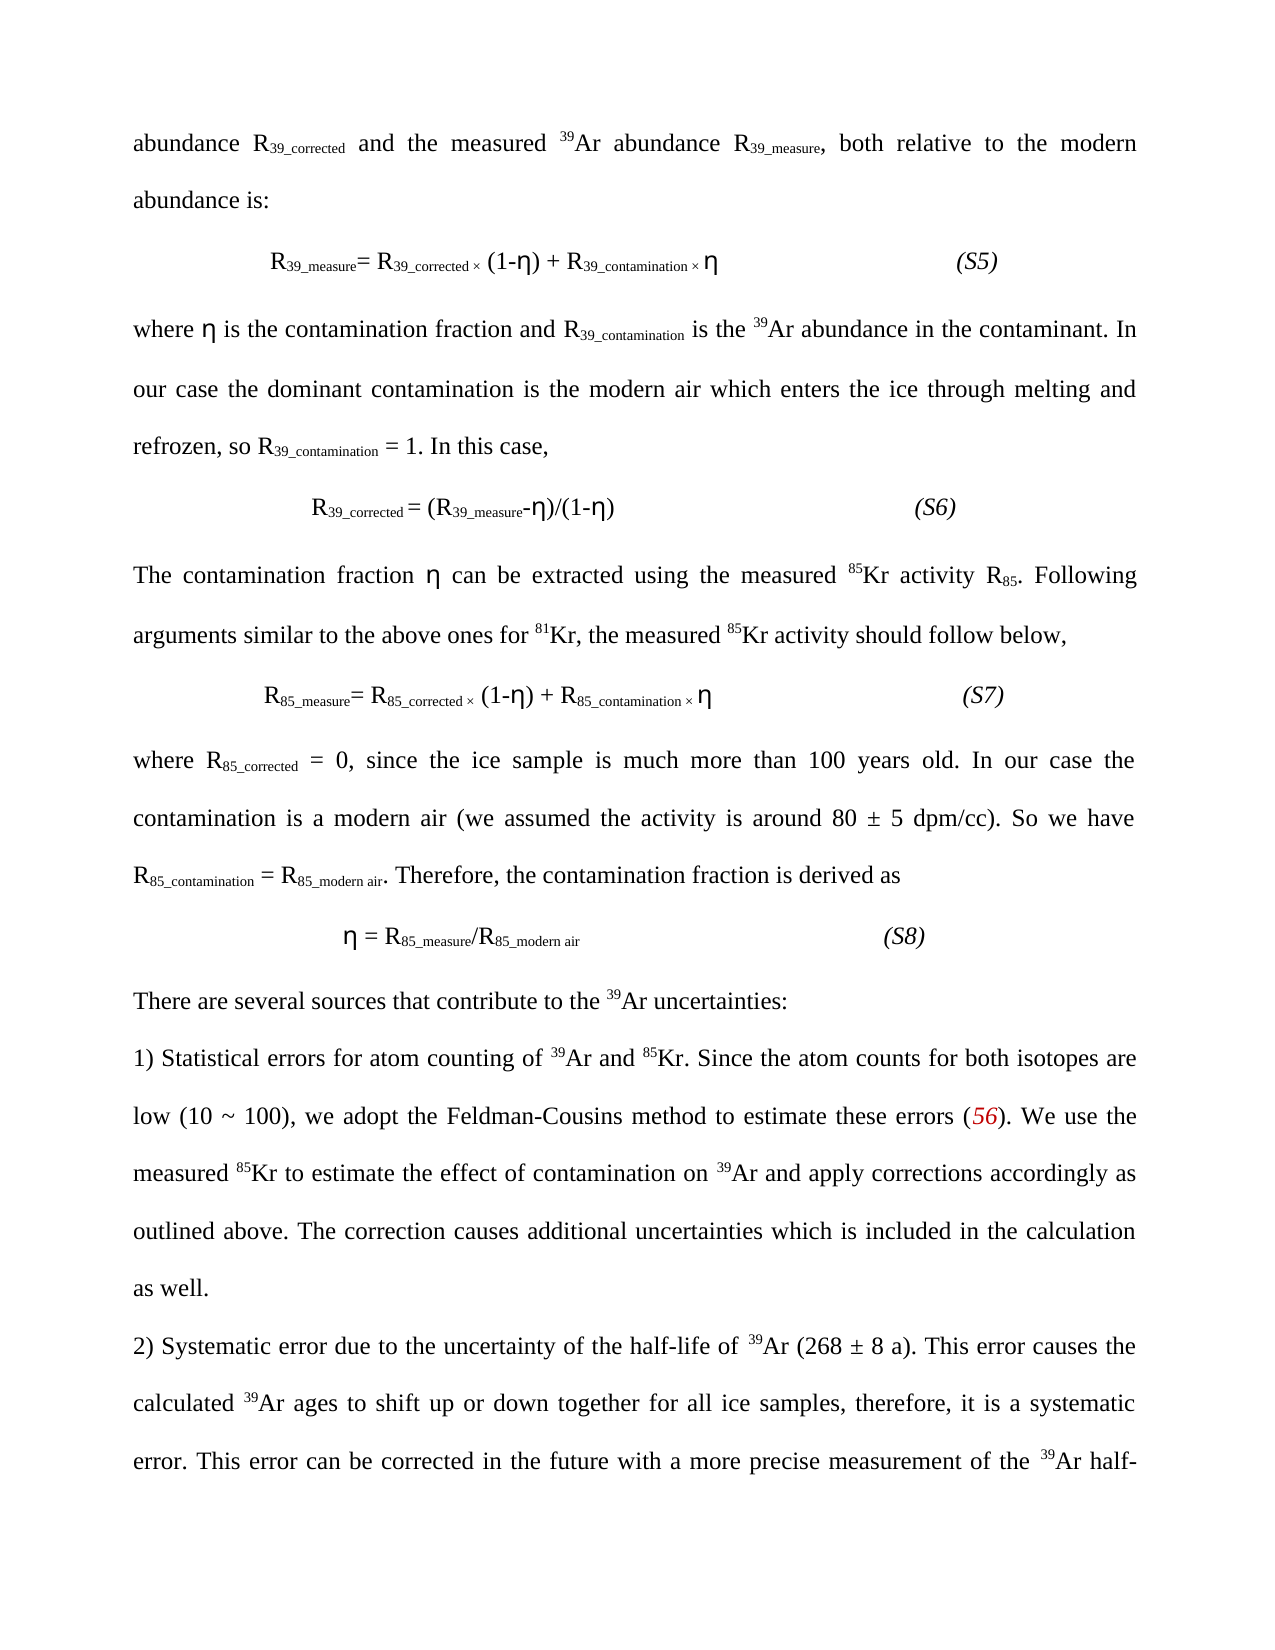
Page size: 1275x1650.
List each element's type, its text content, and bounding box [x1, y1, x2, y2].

text where η is the contamination fraction and R39_contamination is the 39Ar abundance in the contaminant. In our case the dominant contamination is the modern air which enters the ice through melting and refrozen, so R39_contamination = 1. In this case, [133, 311, 1137, 460]
text R39_measure= R39_corrected × (1-η) + R39_contamination × η (S5) [133, 243, 1137, 277]
text The contamination fraction η can be extracted using the measured 85Kr activity R85. Following arguments similar to the above ones for 81Kr, the measured 85Kr activity should follow below, [133, 557, 1137, 648]
text R85_measure= R85_corrected × (1-η) + R85_contamination × η (S7) [133, 677, 1137, 711]
text 1) Statistical errors for atom counting of 39Ar and 85Kr. Since the atom counts for both isotopes are low (10 ~ 100), we adopt the Feldman-Cousins method to estimate these errors (56). We use the measured 85Kr to estimate the effect of contamination on 39Ar and apply corrections accordingly as outlined above. The correction causes additional uncertainties which is included in the calculation as well. [133, 1043, 1137, 1302]
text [133, 128, 1137, 214]
text R39_corrected = (R39_measure-η)/(1-η) (S6) [133, 489, 1137, 523]
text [133, 1331, 1137, 1475]
text There are several sources that contribute to the 39Ar uncertainties: [133, 986, 1137, 1015]
text where R85_corrected = 0, since the ice sample is much more than 100 years old. In our case the contamination is a modern air (we assumed the activity is around 80 ± 5 dpm/cc). So we have R85_contamination = R85_modern air. Therefore, the contamination fraction is derived as [133, 745, 1137, 889]
text η = R85_measure/R85_modern air (S8) [133, 918, 1137, 952]
